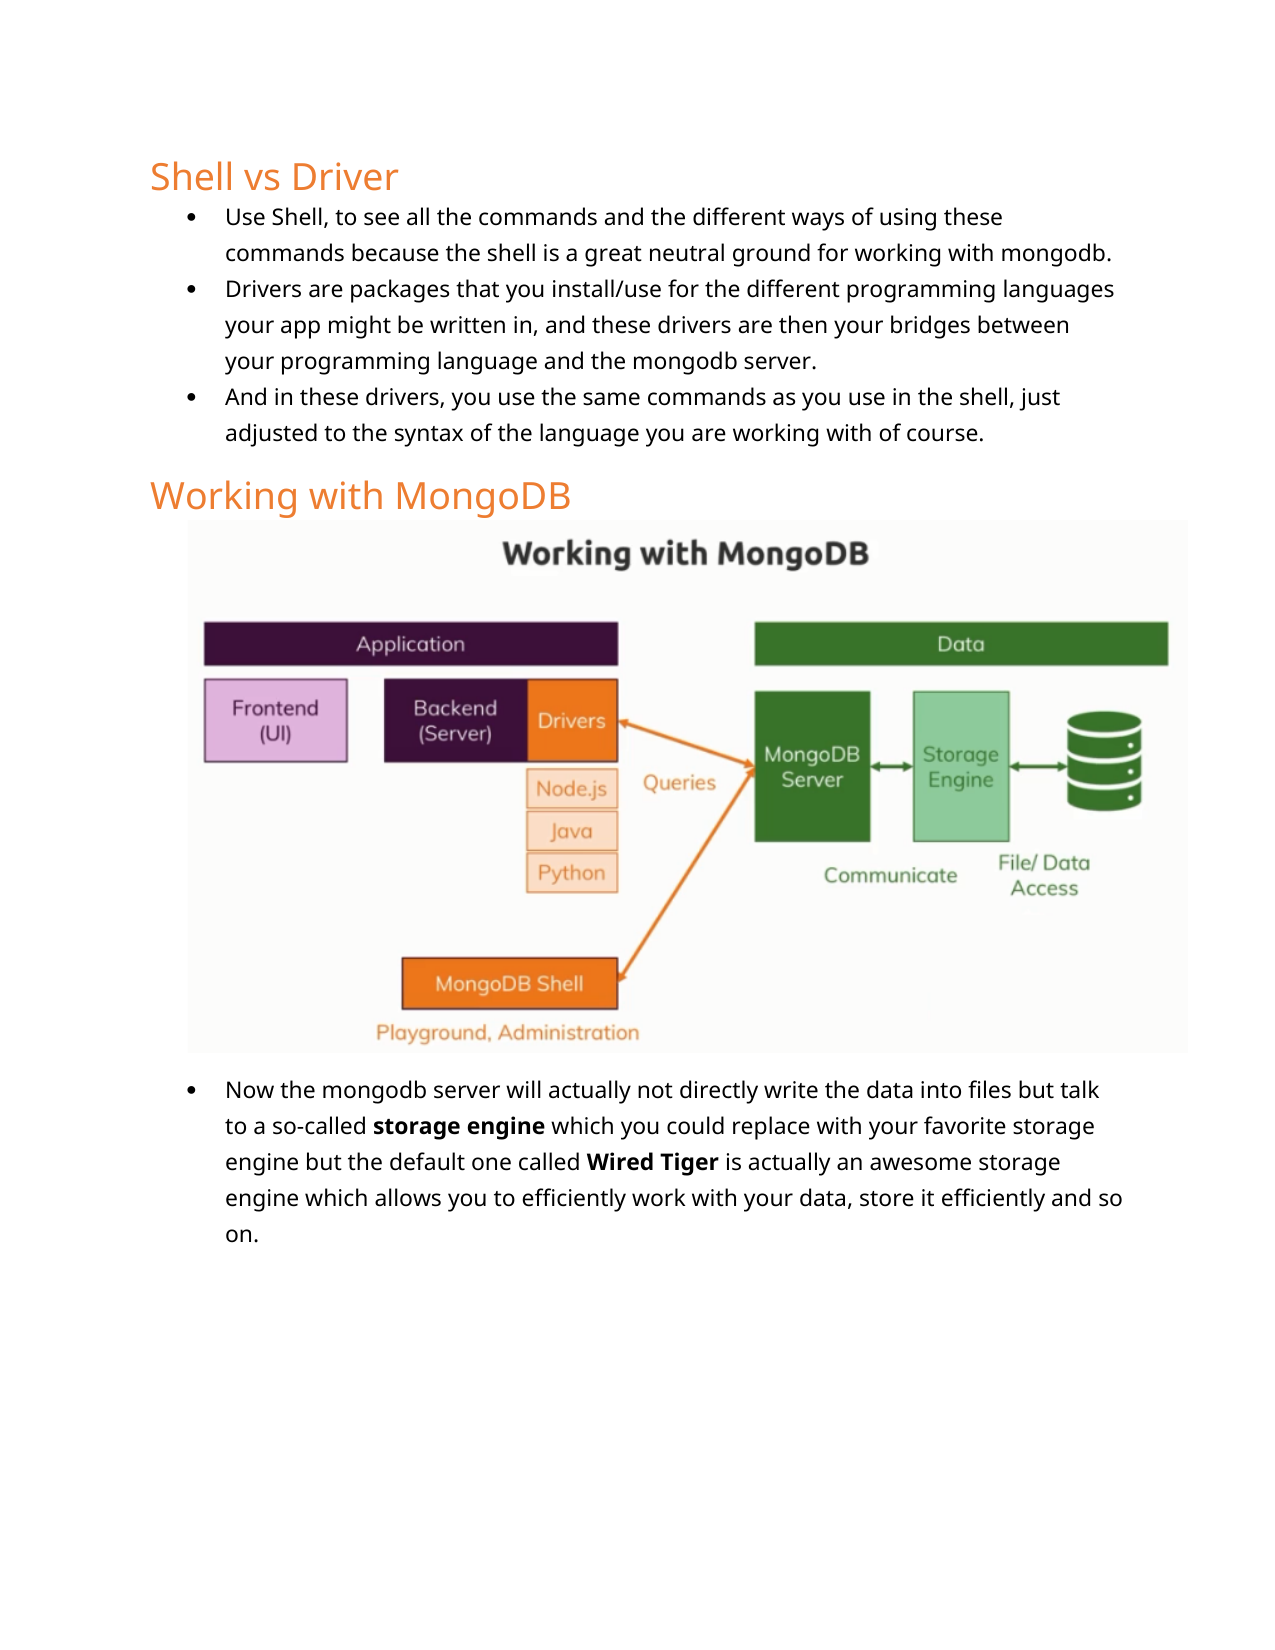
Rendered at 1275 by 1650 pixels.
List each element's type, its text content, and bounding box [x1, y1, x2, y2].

list Use Shell, to see all the commands and the different ways of using these commands because the shell is a great neutral ground for working with mongodb. [187, 201, 1125, 268]
list And in these drivers, you use the same commands as you use in the shell, just adjusted to the syntax of the language you are working with of course. [187, 381, 1125, 448]
list Now the mongodb server will actually not directly write the data into files but talk to a so-called storage engine which you could replace with your favorite storage engine but the default one called Wired Tiger is actually an awesome storage engine which allows you to efficiently work with your data, store it efficiently and so on. [187, 1074, 1125, 1249]
subtitle Working with MongoDB [150, 469, 1125, 520]
picture [187, 520, 1188, 1053]
subtitle Shell vs Driver [150, 150, 1125, 201]
list Drivers are packages that you install/use for the different programming languages your app might be written in, and these drivers are then your bridges between your programming language and the mongodb server. [187, 273, 1125, 376]
